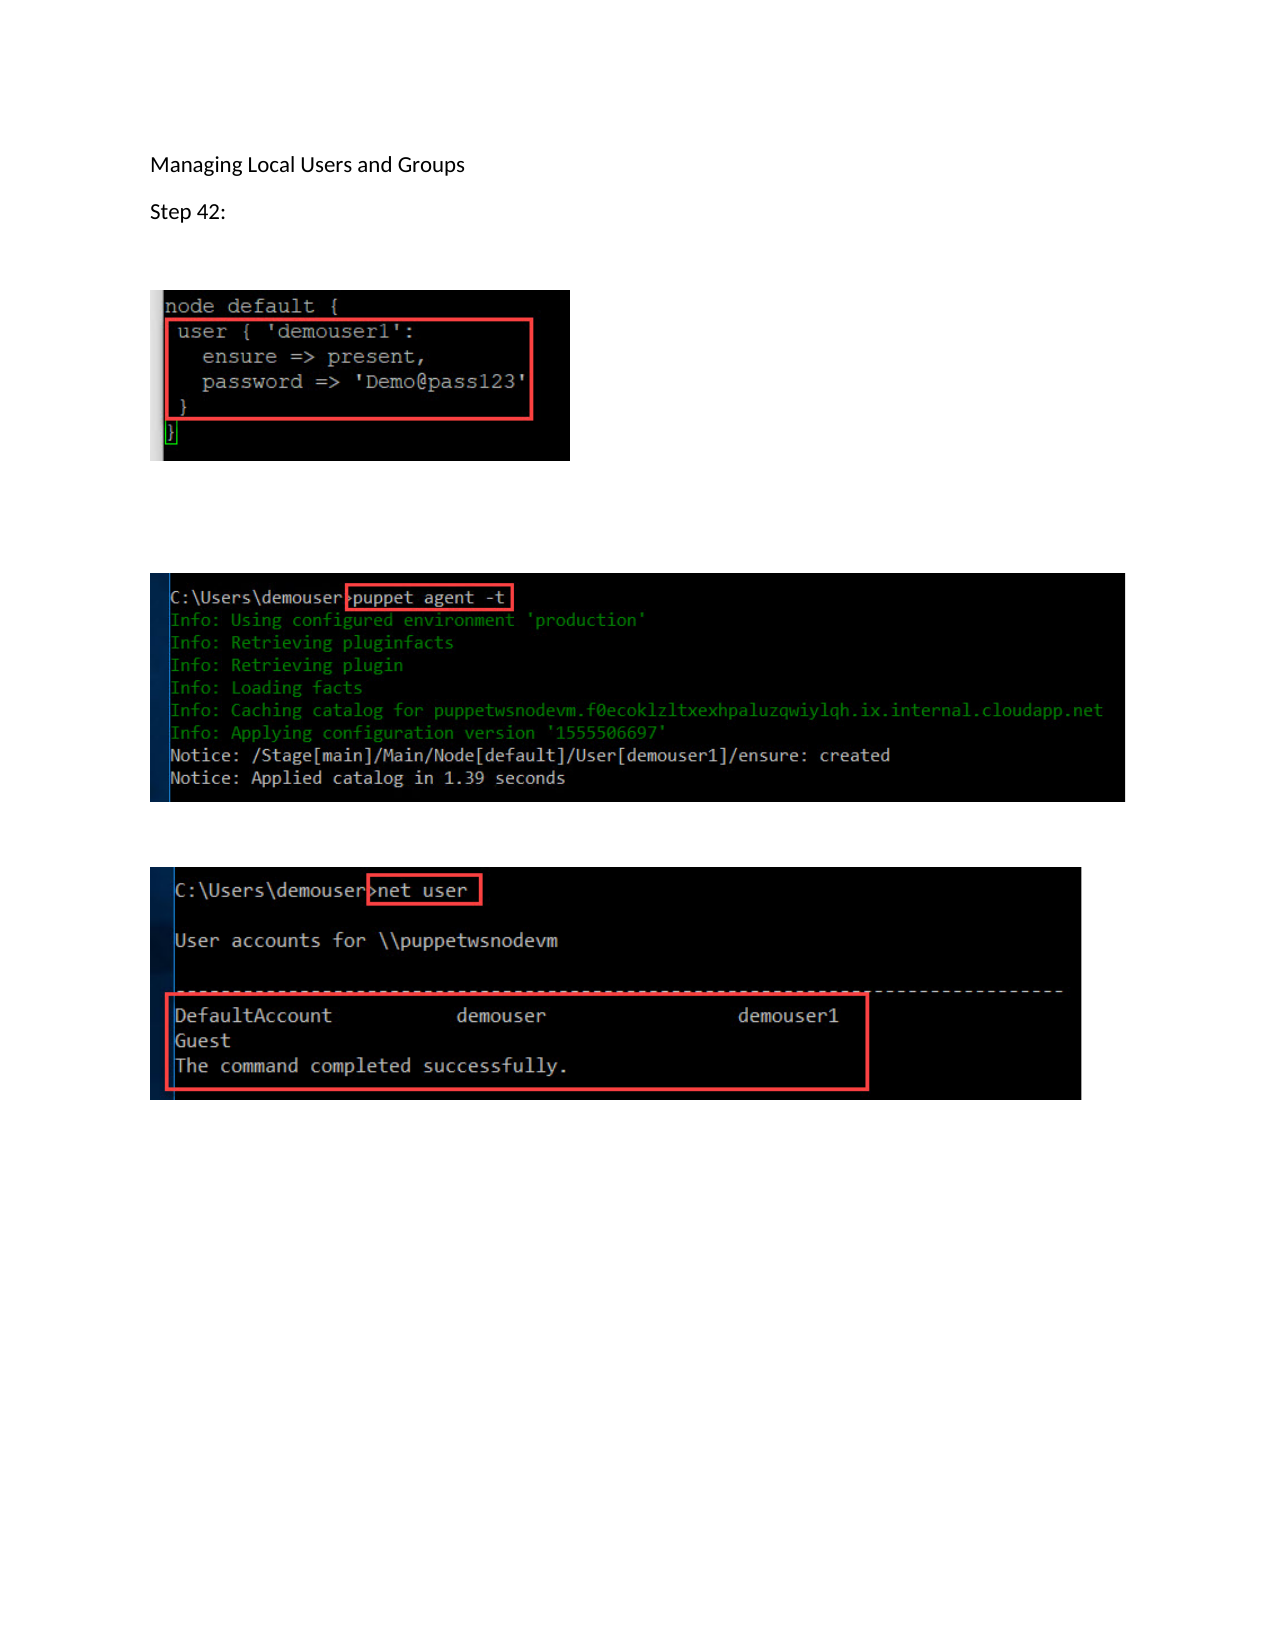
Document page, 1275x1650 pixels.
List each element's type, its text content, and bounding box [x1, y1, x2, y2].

text Managing Local Users and Groups [150, 150, 1125, 178]
picture [150, 290, 570, 461]
picture [150, 867, 1082, 1100]
text Step 42: [150, 197, 1125, 225]
picture [150, 573, 1125, 802]
